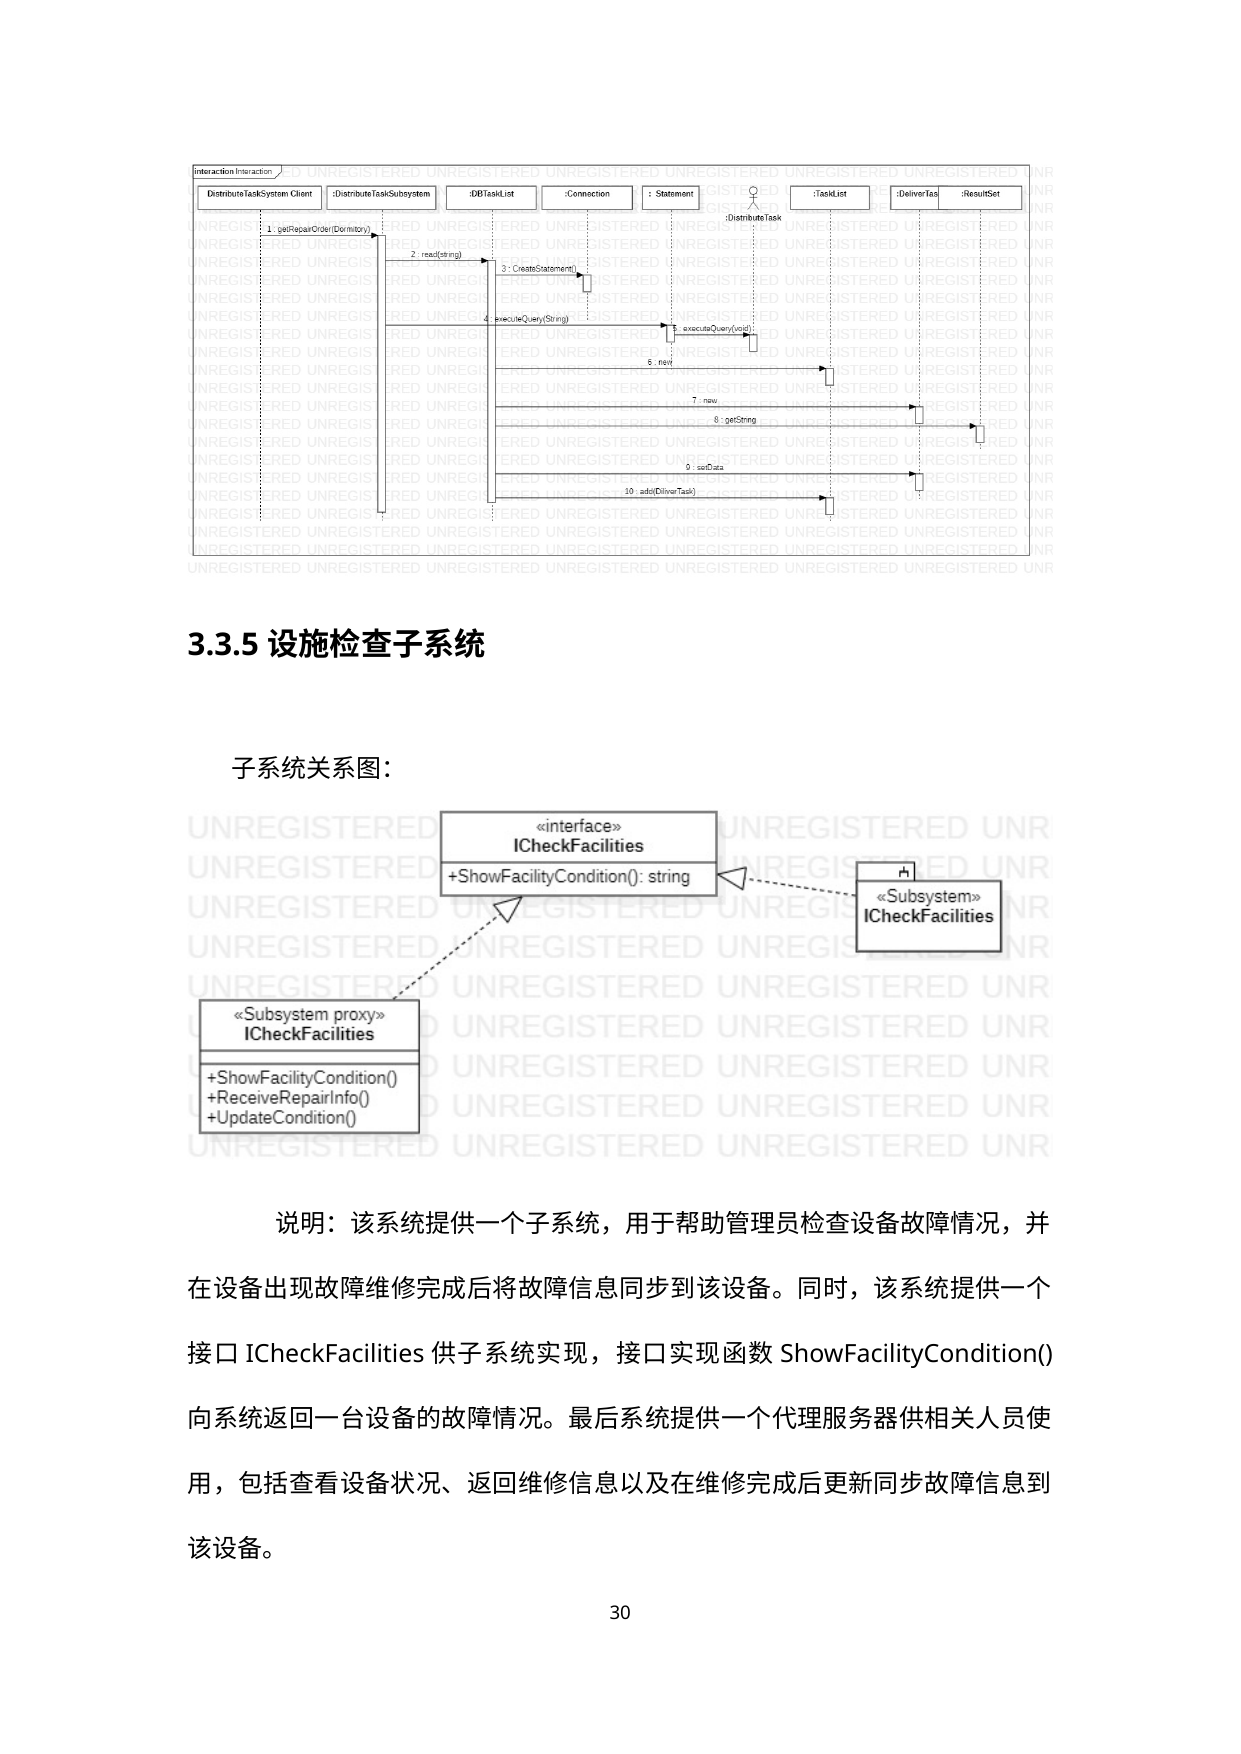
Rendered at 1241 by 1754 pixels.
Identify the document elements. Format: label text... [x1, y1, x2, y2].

text 说明：该系统提供一个子系统，用于帮助管理员检查设备故障情况，并在设备出现故障维修完成后将故障信息同步到该设备。同时，该系统提供一个接口ICheckFacilities供子系统实现，接口实现函数ShowFacilityCondition()向系统返回一台设备的故障情况。最后系统提供一个代理服务器供相关人员使用，包括查看设备状况、返回维修信息以及在维修完成后更新同步故障信息到该设备。 [187, 1189, 1053, 1579]
picture [187, 799, 1053, 1186]
picture [187, 159, 1053, 579]
subtitle 3.3.5 设施检查子系统 [187, 609, 1053, 674]
text 子系统关系图： [187, 734, 1053, 799]
